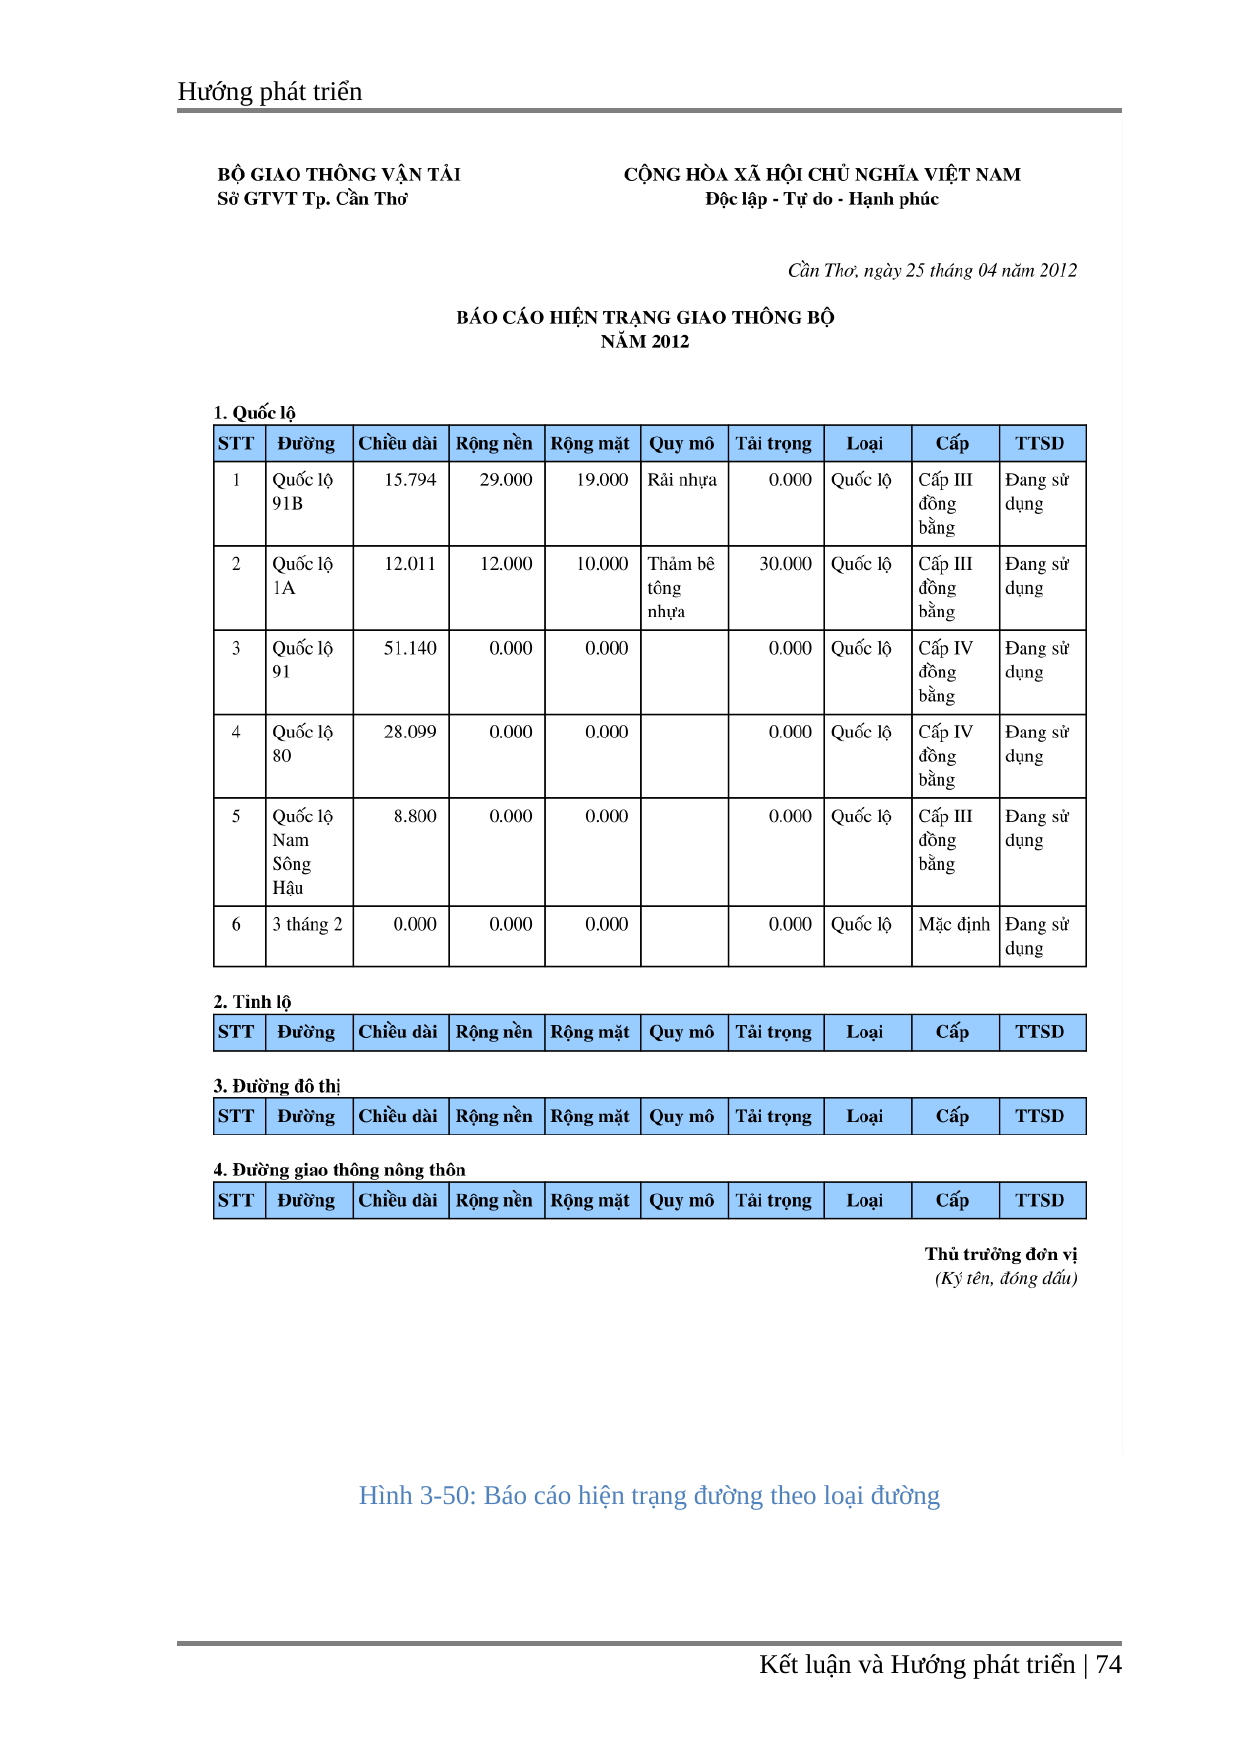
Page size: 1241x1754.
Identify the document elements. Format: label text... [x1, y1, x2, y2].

picture [177, 118, 1123, 1454]
